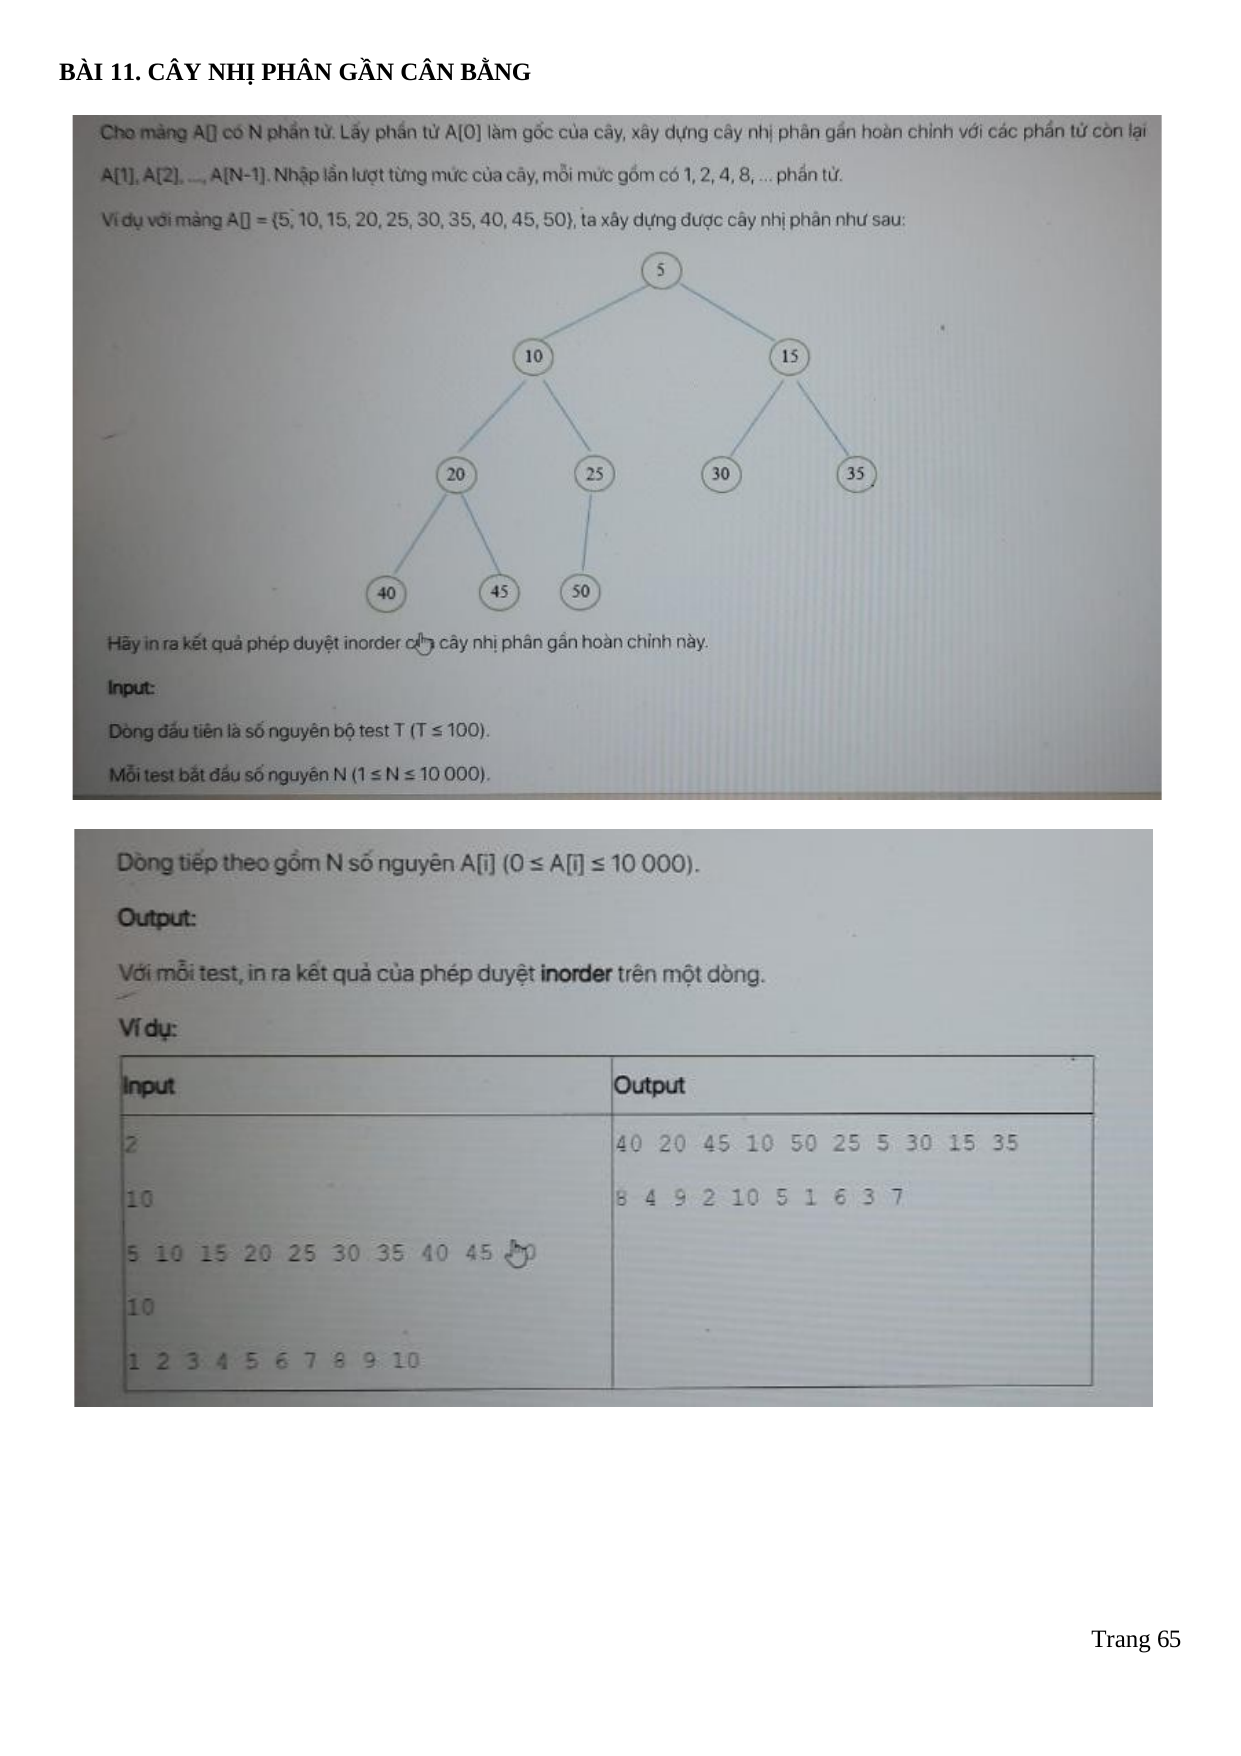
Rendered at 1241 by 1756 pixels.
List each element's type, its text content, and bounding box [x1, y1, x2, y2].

picture [72, 115, 1162, 800]
picture [74, 829, 1153, 1407]
text BÀI 11. CÂY NHỊ PHÂN GẦN CÂN BẰNG [59, 57, 1226, 86]
